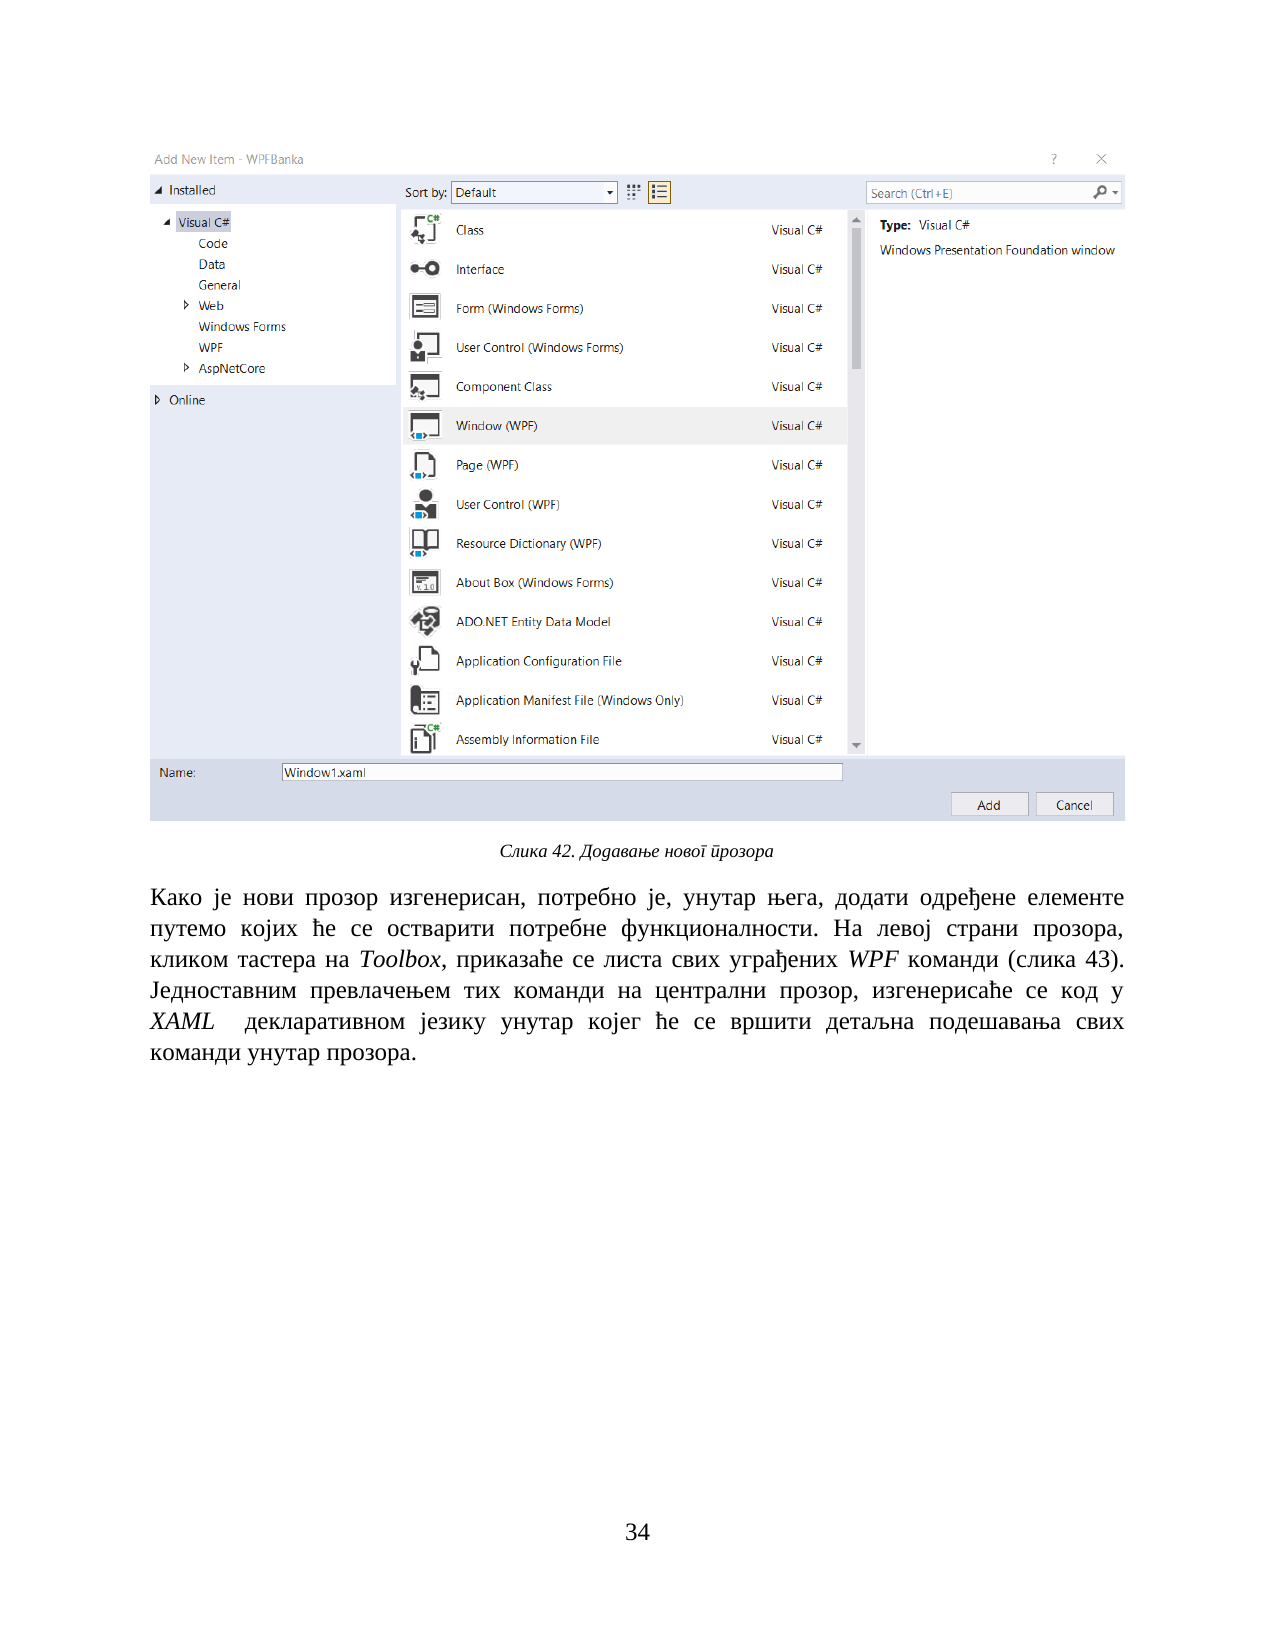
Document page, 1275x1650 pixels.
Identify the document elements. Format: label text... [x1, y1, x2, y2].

text Како је нови прозор изгенерисан, потребно је, унутар њега, додати одређене елементе путемо којих ће се остварити потребне функционалности. На левој страни прозора, кликом тастера на Toolbox, приказаће се листа свих уграђених WPF команди (слика 43). Једноставним превлачењем тих команди на централни прозор, изгенерисаће се код у XAML декларативном језику унутар којег ће се вршити детаљна подешавања свих команди унутар прозора. [150, 882, 1125, 1066]
text Слика 42. Додавање новог прозора [150, 839, 1125, 861]
picture [150, 150, 1125, 821]
